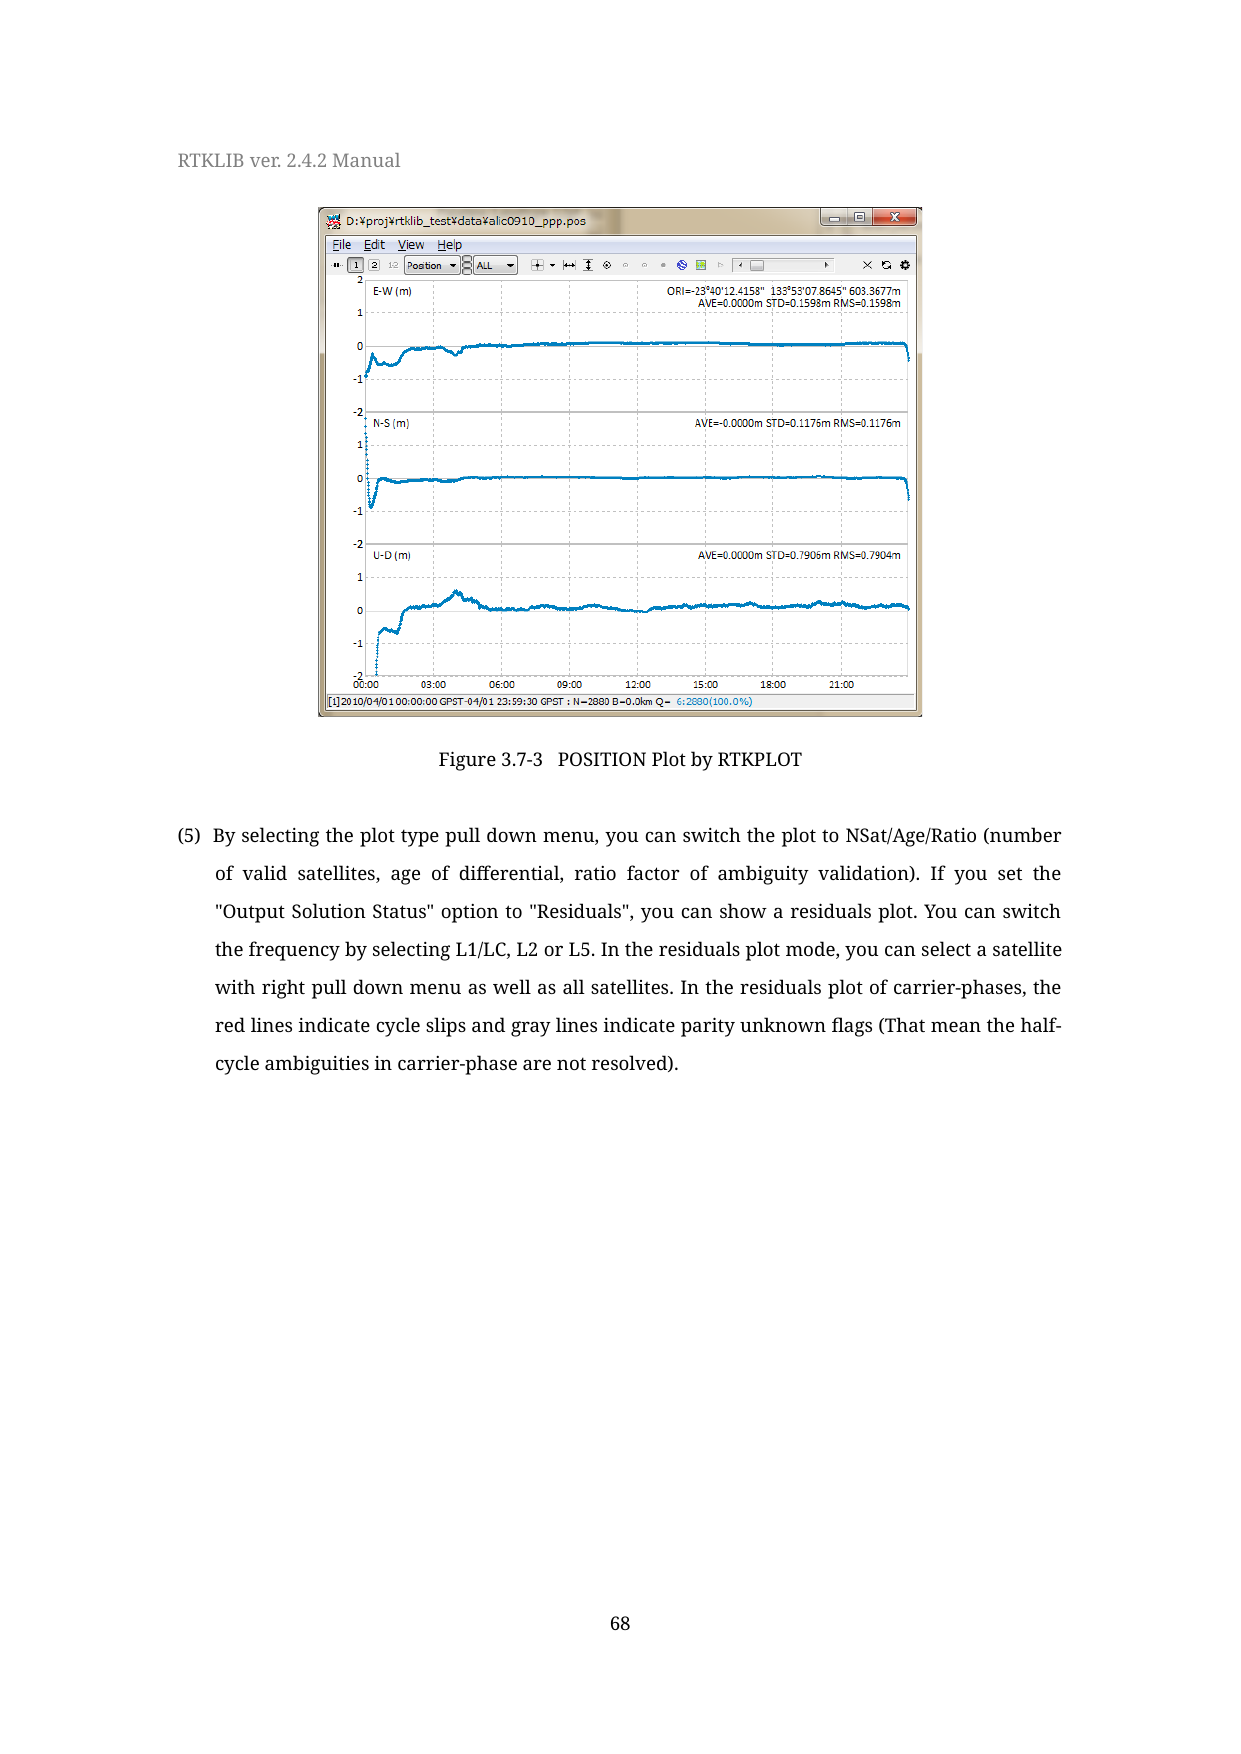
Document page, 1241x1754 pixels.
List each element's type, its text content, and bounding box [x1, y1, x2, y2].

picture [318, 207, 923, 717]
text Figure 3.7-3 POSITION Plot by RTKPLOT [177, 740, 1063, 778]
list By selecting the plot type pull down menu, you can switch the plot to NSat/Age/Ratio (number of valid satellites, age of differential, ratio factor of ambiguity validation). If you set the "Output Solution Status" option to "Residuals", you can show a residuals plot. You can switch the frequency by selecting L1/LC, L2 or L5. In the residuals plot mode, you can select a satellite with right pull down menu as well as all satellites. In the residuals plot of carrier-phases, the red lines indicate cycle slips and gray lines indicate parity unknown flags (That mean the half-cycle ambiguities in carrier-phase are not resolved). [177, 816, 1063, 1082]
